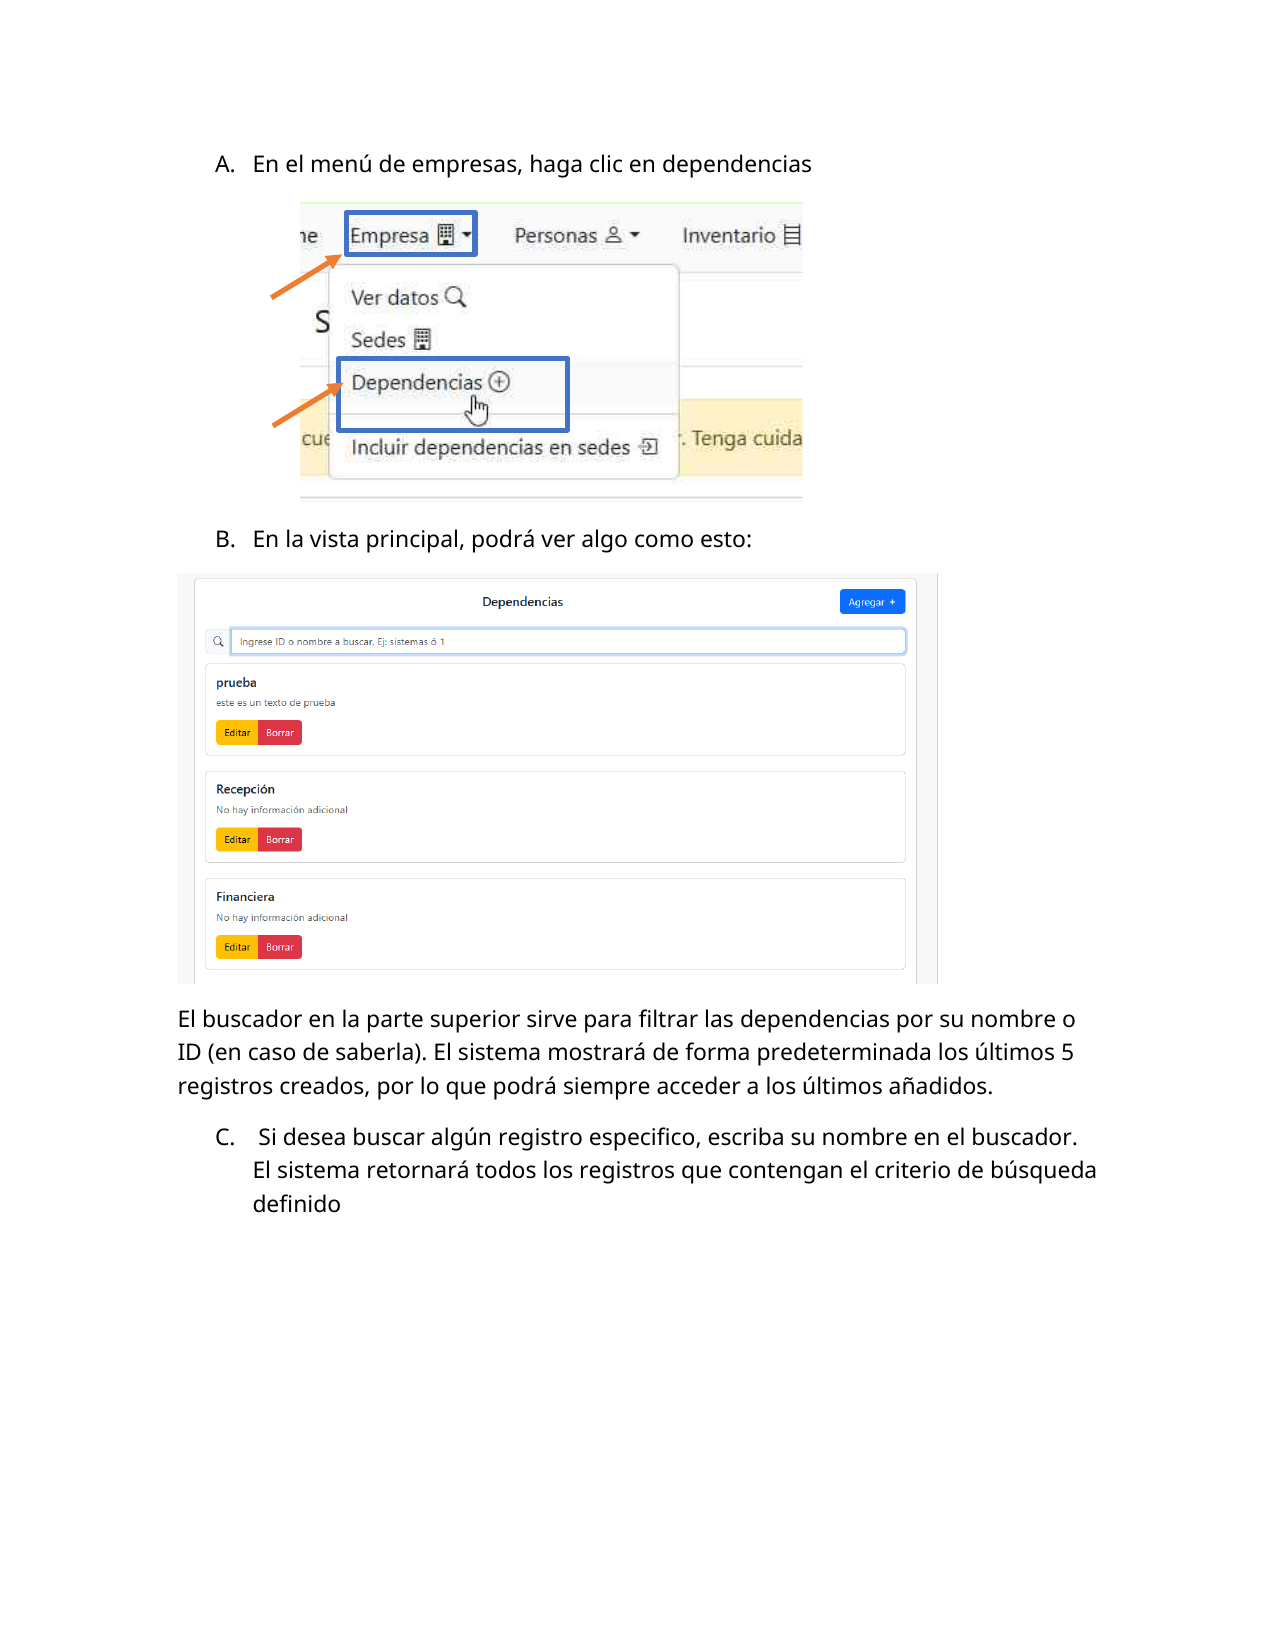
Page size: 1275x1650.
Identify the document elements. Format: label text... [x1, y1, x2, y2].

picture [300, 202, 803, 518]
picture [341, 361, 565, 428]
list En el menú de empresas, haga clic en dependencias [215, 148, 1098, 179]
list Si desea buscar algún registro especifico, escriba su nombre en el buscador. El sistema retornará todos los registros que contengan el criterio de búsqueda definido [215, 1121, 1098, 1219]
text El buscador en la parte superior sirve para filtrar las dependencias por su nombre o ID (en caso de saberla). El sistema mostrará de forma predeterminada los últimos 5 registros creados, por lo que podrá siempre acceder a los últimos añadidos. [177, 1003, 1098, 1101]
picture [177, 573, 973, 984]
